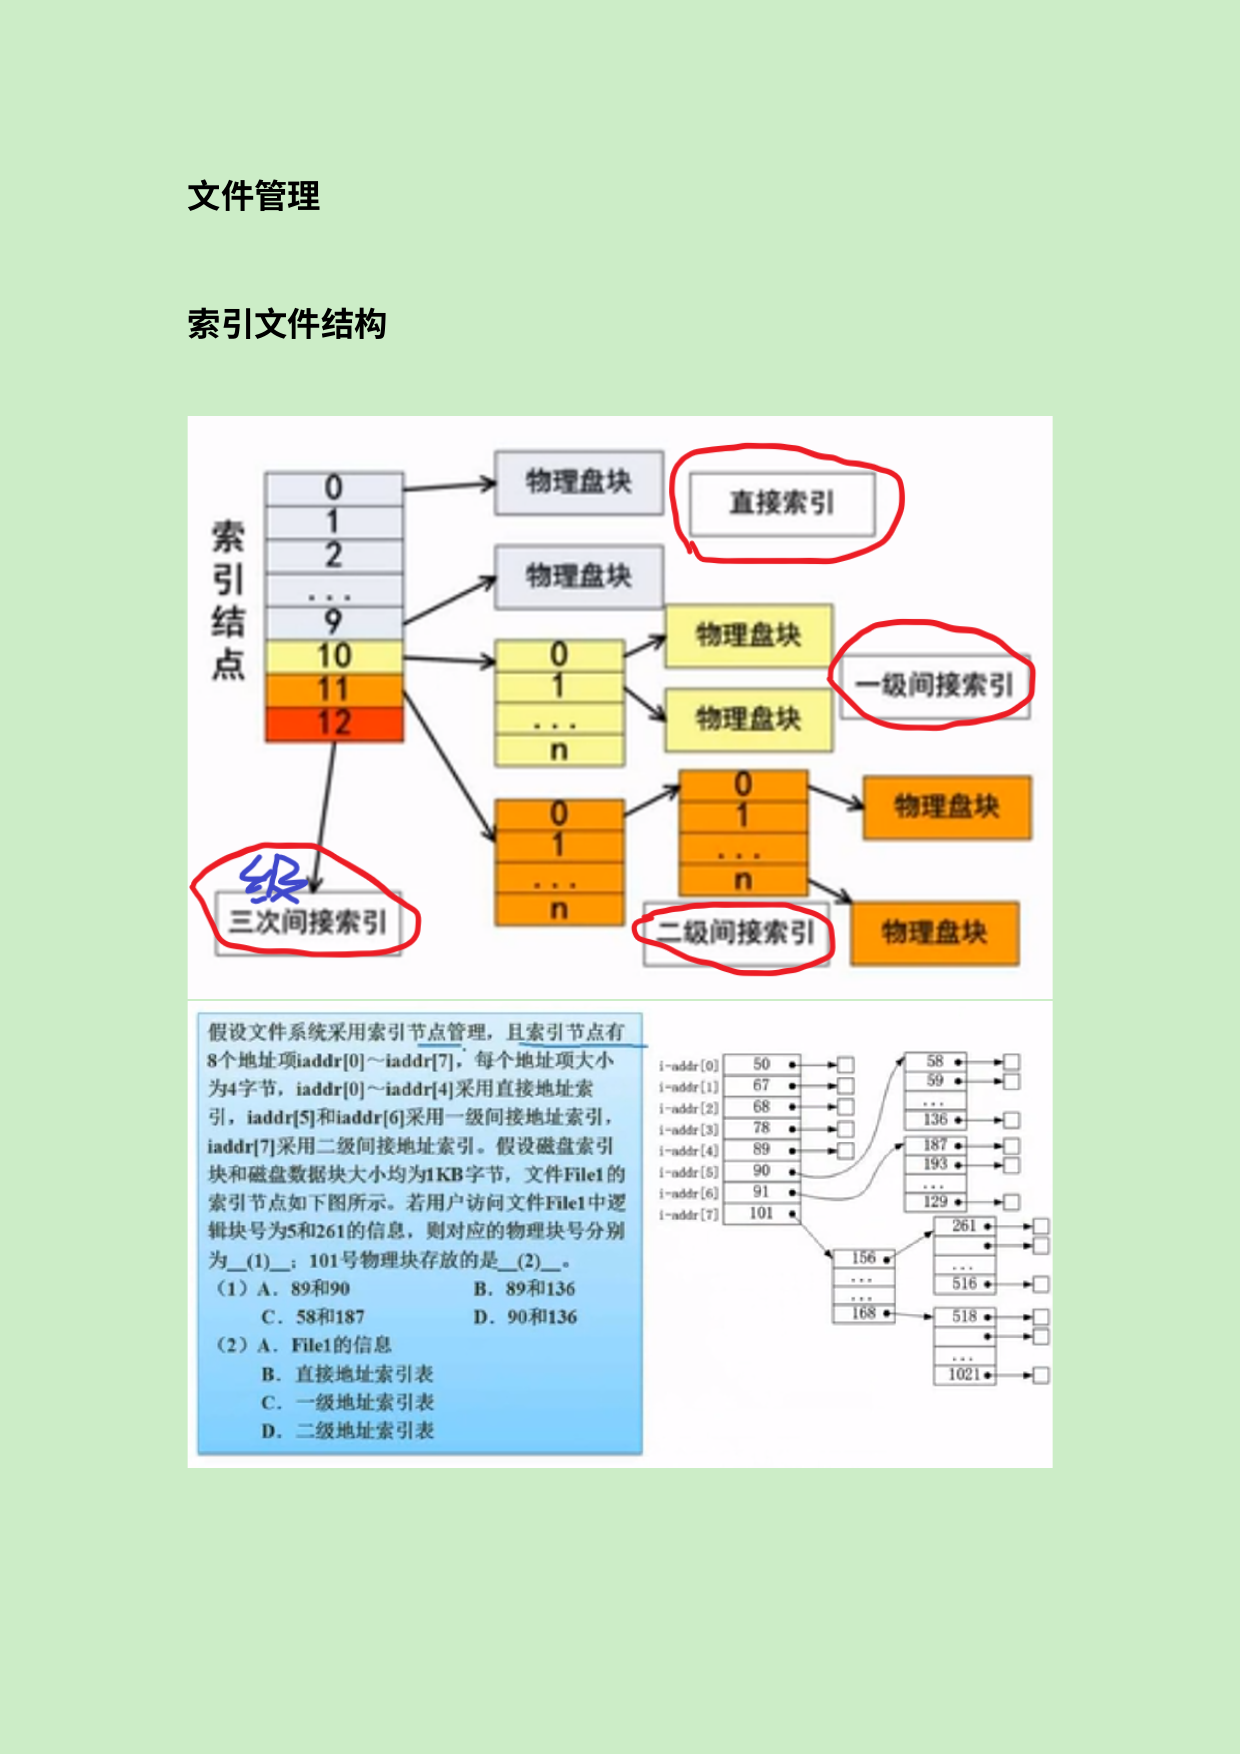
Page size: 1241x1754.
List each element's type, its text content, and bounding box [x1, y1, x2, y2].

subtitle 索引文件结构 [187, 289, 1053, 354]
subtitle 文件管理 [187, 162, 1053, 227]
picture [187, 1001, 1053, 1468]
picture [187, 416, 1053, 999]
